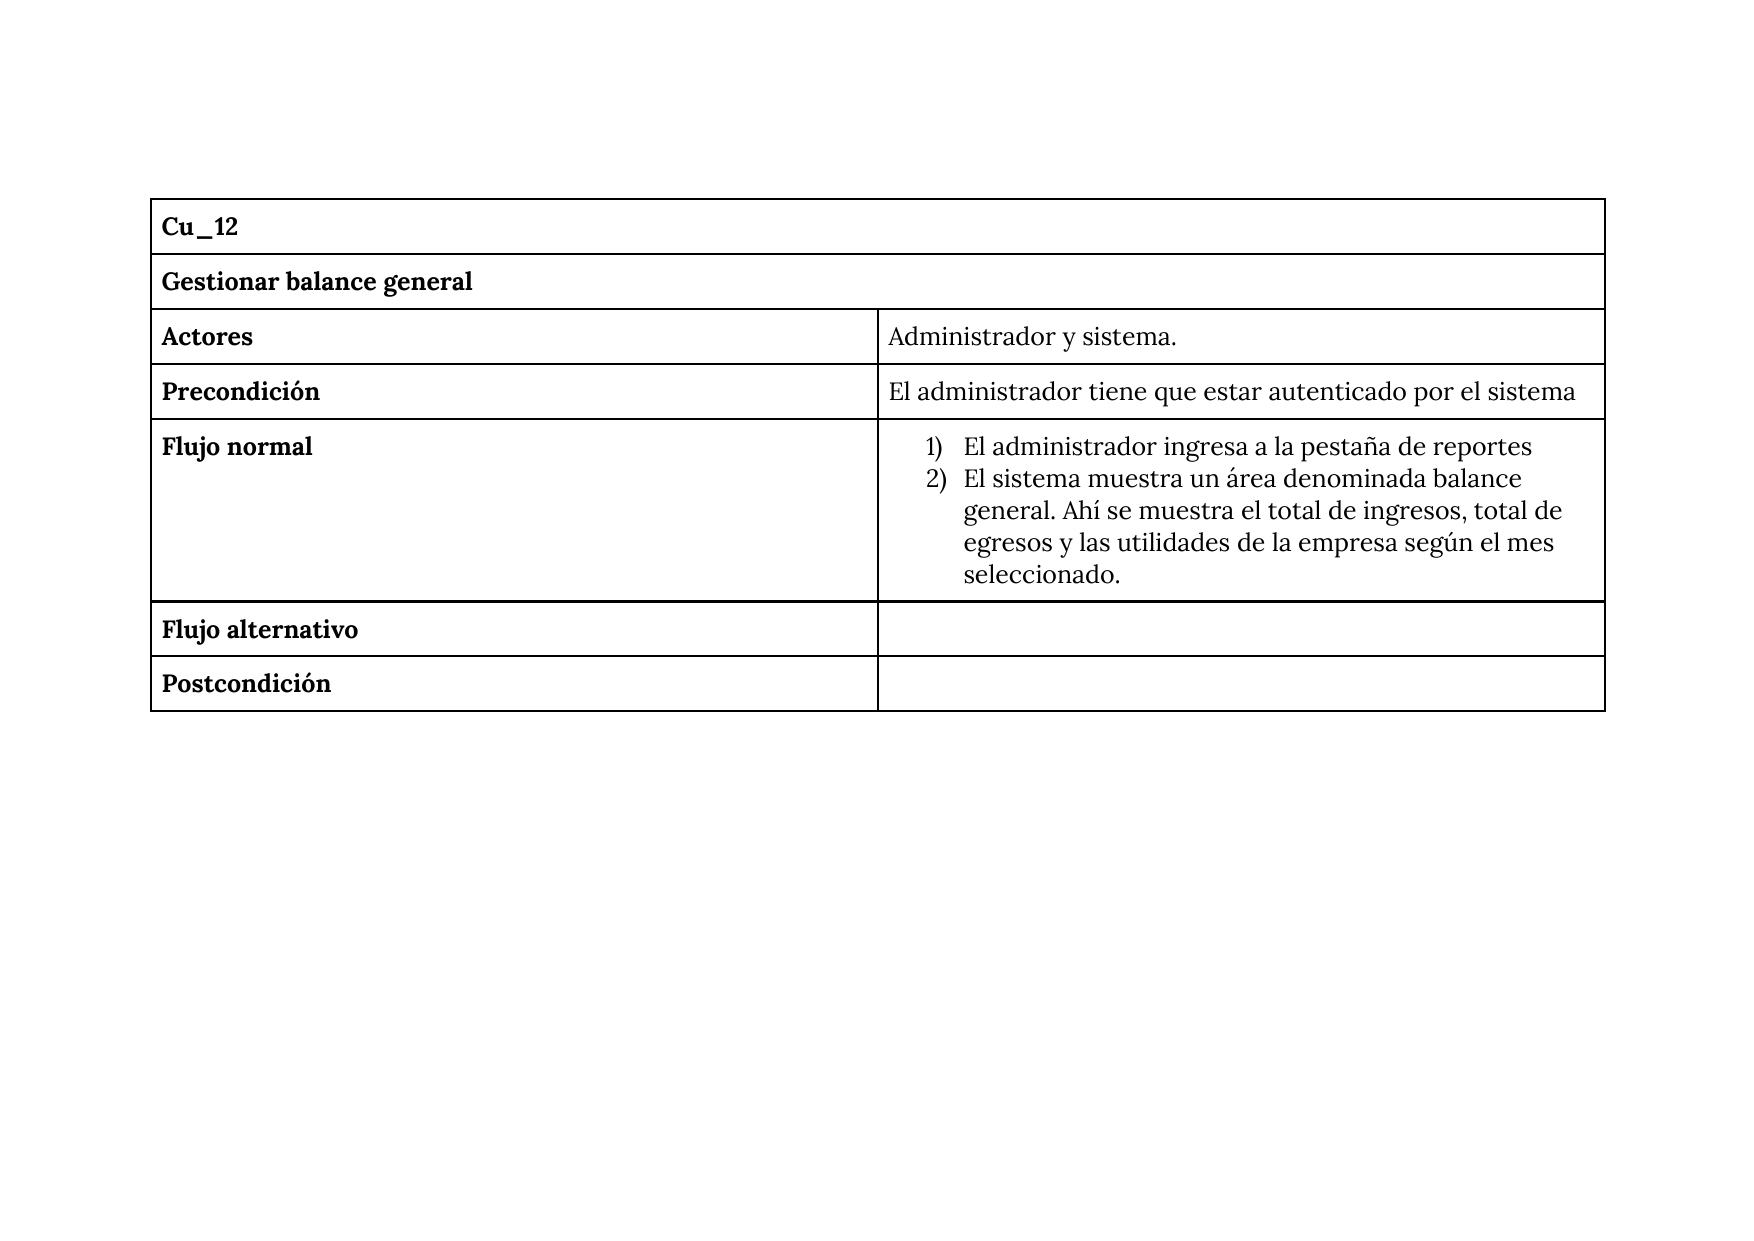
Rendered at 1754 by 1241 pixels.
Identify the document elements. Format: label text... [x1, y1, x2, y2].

table_cell Administrador y sistema. [879, 310, 1604, 363]
table_cell [879, 603, 1604, 655]
table_cell Flujo alternativo [152, 603, 877, 655]
table_cell El administrador tiene que estar autenticado por el sistema [879, 365, 1604, 417]
table_cell [879, 657, 1604, 710]
table_cell El administrador ingresa a la pestaña de reportes El sistema muestra un área denominada balance general. Ahí se muestra el total de ingresos, total de egresos y las utilidades de la empresa según el mes seleccionado. [879, 420, 1604, 600]
table_cell Actores [152, 310, 877, 363]
table_cell Flujo normal [152, 420, 877, 600]
table_cell Gestionar balance general [152, 255, 1604, 308]
table_cell Postcondición [152, 657, 877, 710]
table_header Cu_12 [152, 200, 1604, 253]
table_cell Precondición [152, 365, 877, 417]
